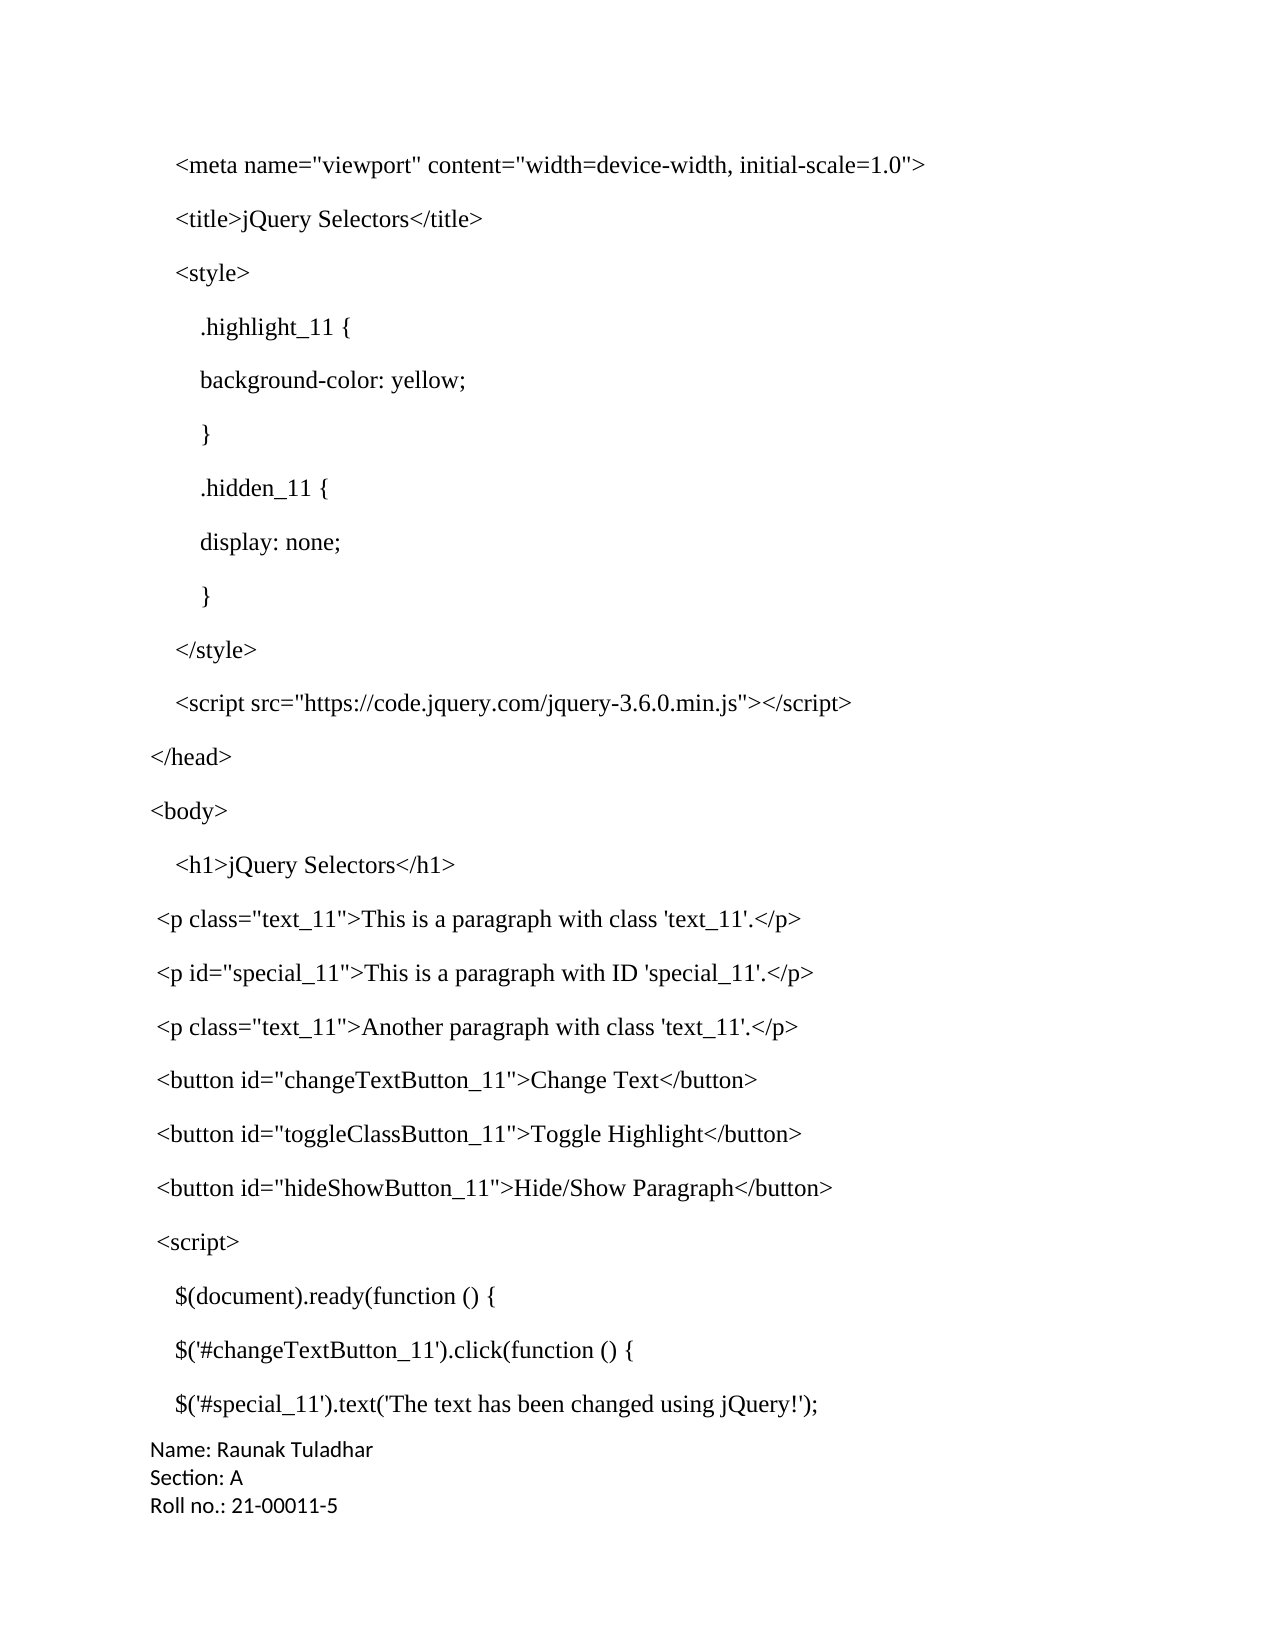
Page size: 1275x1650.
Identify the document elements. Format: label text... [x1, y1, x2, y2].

text <title>jQuery Selectors</title> [150, 204, 1125, 233]
text </head> [150, 742, 1125, 771]
text display: none; [150, 527, 1125, 556]
text <body> [150, 796, 1125, 825]
text } [150, 419, 1125, 448]
text $(document).ready(function () { [150, 1281, 1125, 1310]
text $('#special_11').text('The text has been changed using jQuery!'); [150, 1389, 1125, 1417]
text </style> [150, 635, 1125, 663]
text <p class="text_11">This is a paragraph with class 'text_11'.</p> [150, 904, 1125, 933]
text <p id="special_11">This is a paragraph with ID 'special_11'.</p> [150, 958, 1125, 987]
text <button id="hideShowButton_11">Hide/Show Paragraph</button> [150, 1173, 1125, 1202]
text <script src="https://code.jquery.com/jquery-3.6.0.min.js"></script> [150, 688, 1125, 717]
text } [150, 581, 1125, 609]
text <p class="text_11">Another paragraph with class 'text_11'.</p> [150, 1012, 1125, 1040]
text <button id="changeTextButton_11">Change Text</button> [150, 1066, 1125, 1094]
text .hidden_11 { [150, 473, 1125, 502]
text background-color: yellow; [150, 365, 1125, 394]
text .highlight_11 { [150, 312, 1125, 340]
text <h1>jQuery Selectors</h1> [150, 850, 1125, 879]
text <script> [150, 1227, 1125, 1256]
text $('#changeTextButton_11').click(function () { [150, 1335, 1125, 1363]
text <meta name="viewport" content="width=device-width, initial-scale=1.0"> [150, 150, 1125, 179]
text <button id="toggleClassButton_11">Toggle Highlight</button> [150, 1119, 1125, 1148]
text <style> [150, 258, 1125, 286]
